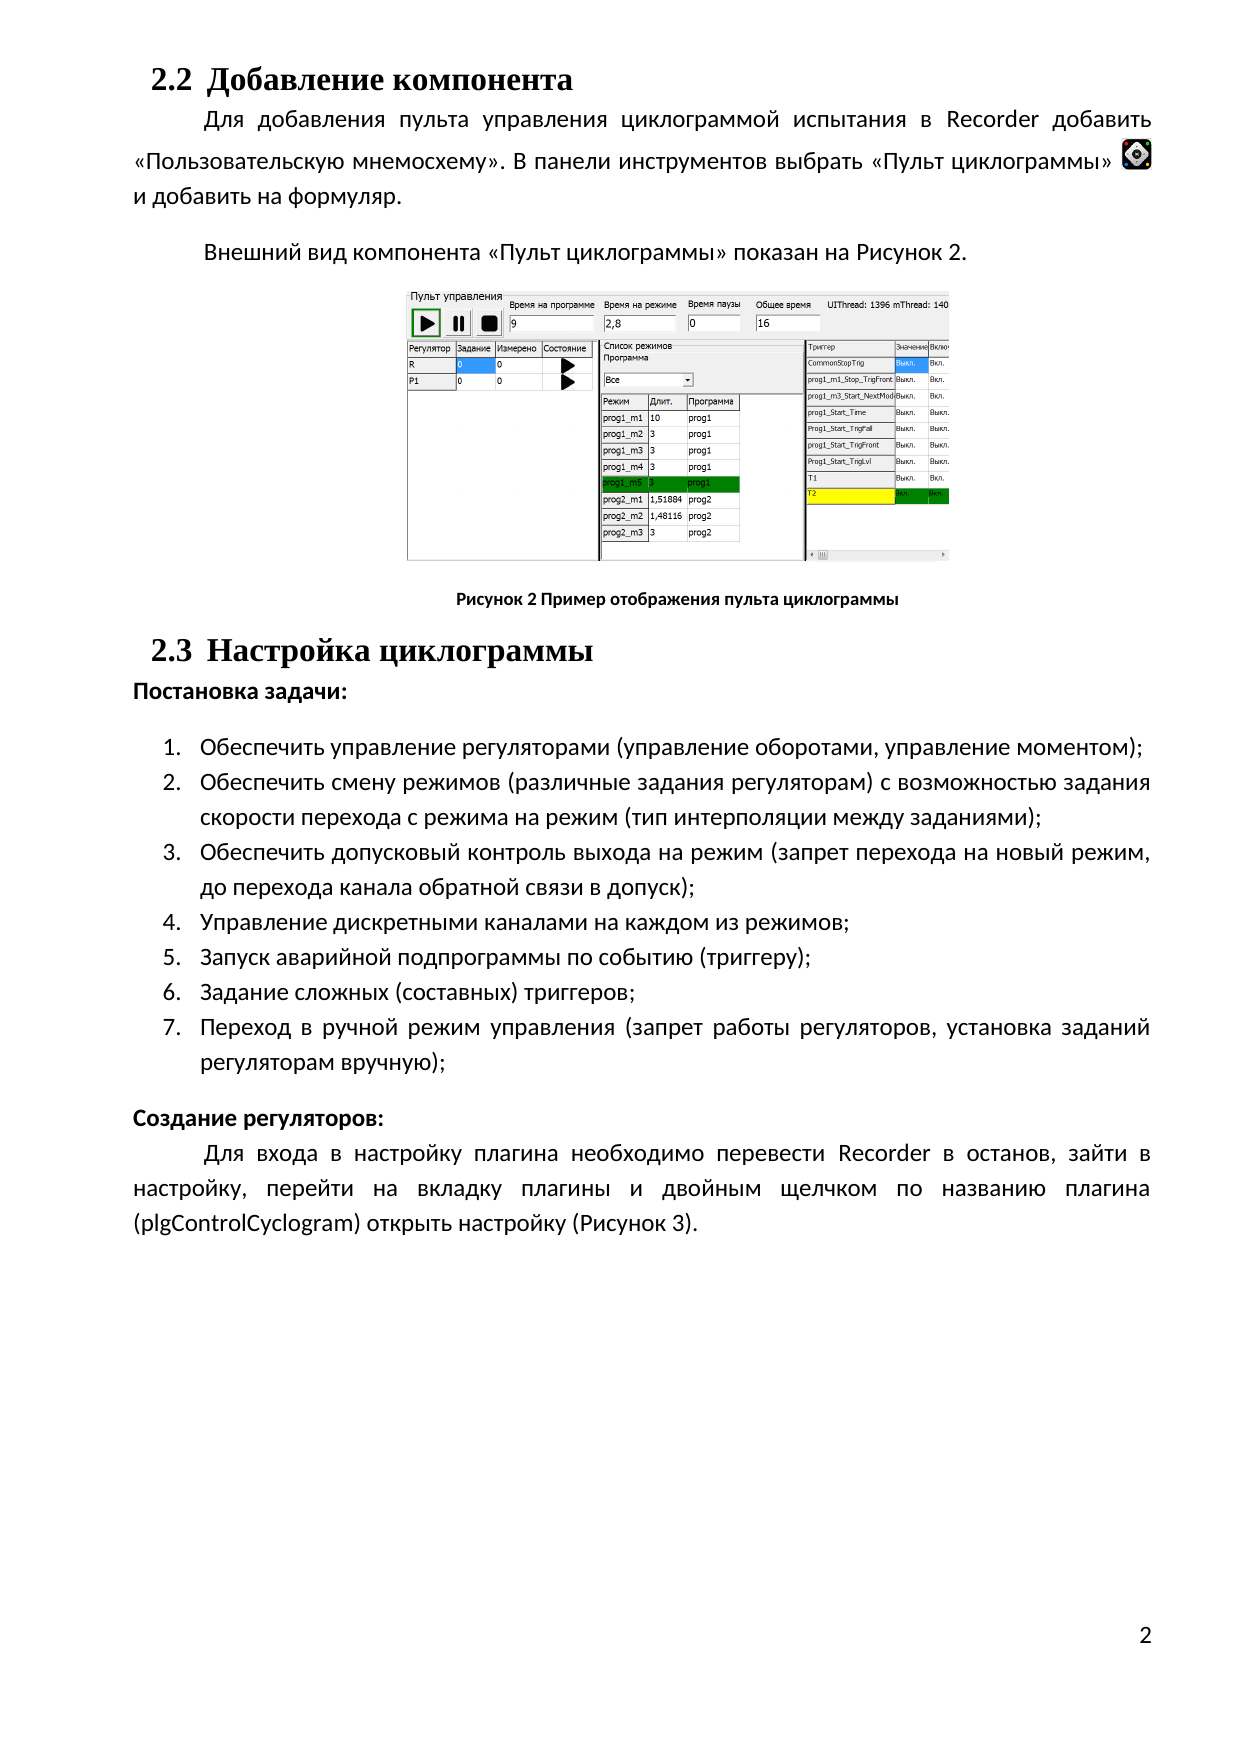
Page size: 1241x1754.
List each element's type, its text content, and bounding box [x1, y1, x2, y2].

text Для входа в настройку плагина необходимо перевести Recorder в останов, зайти в настройку, перейти на вкладку плагины и двойным щелчком по названию плагина (plgControlCyclogram) открыть настройку (Рисунок 2). [133, 1137, 1152, 1237]
list Обеспечить допусковый контроль выхода на режим (запрет перехода на новый режим, до перехода канала обратной связи в допуск); [162, 836, 1152, 902]
subtitle Настройка циклограммы [151, 631, 1152, 669]
text Для добавления пульта управления циклограммой испытания в Recorder добавить «Пользовательскую мнемосхему». В панели инструментов выбрать «Пульт циклограммы» и добавить на формуляр. [133, 104, 1152, 211]
list Задание сложных (составных) триггеров; [162, 976, 1152, 1007]
list Обеспечить смену режимов (различные задания регуляторам) с возможностью задания скорости перехода с режима на режим (тип интерполяции между заданиями); [162, 766, 1152, 832]
text Внешний вид компонента «Пульт циклограммы» показан на Рисунок 1. [133, 236, 1152, 266]
picture [406, 291, 950, 562]
subtitle Добавление компонента [151, 59, 1152, 97]
picture [1121, 138, 1152, 170]
list Запуск аварийной подпрограммы по событию (триггеру); [162, 941, 1152, 972]
subtitle Создание регуляторов: [133, 1102, 1152, 1132]
text Постановка задачи: [133, 675, 1152, 706]
list Переход в ручной режим управления (запрет работы регуляторов, установка заданий регуляторам вручную); [162, 1011, 1152, 1077]
list Управление дискретными каналами на каждом из режимов; [162, 906, 1152, 937]
text Рисунок 2 Пример отображения пульта циклограммы [133, 587, 1152, 610]
list Обеспечить управление регуляторами (управление оборотами, управление моментом); [162, 731, 1152, 762]
